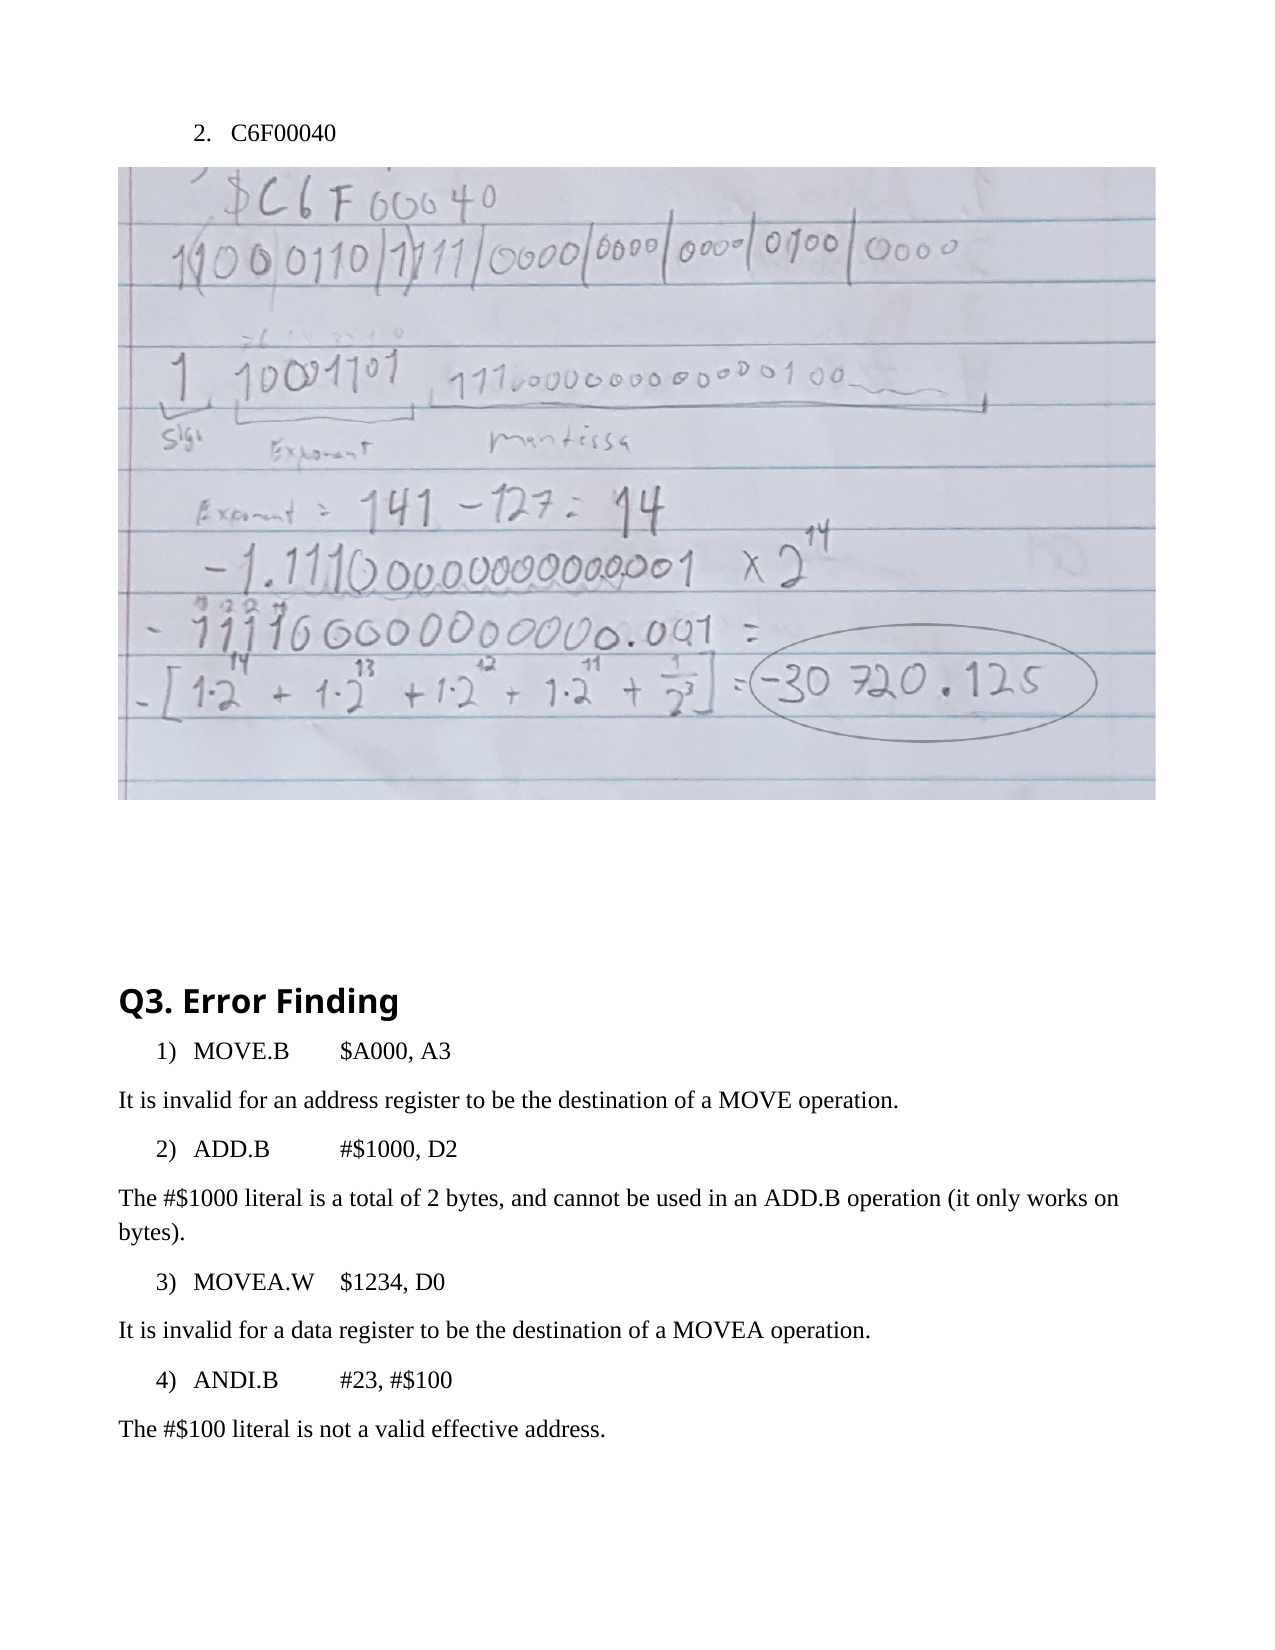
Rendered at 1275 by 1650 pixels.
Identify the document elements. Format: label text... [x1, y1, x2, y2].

text It is invalid for an address register to be the destination of a MOVE operation. [118, 1085, 1157, 1114]
list C6F00040 [193, 118, 1157, 147]
subtitle Q3. Error Finding [118, 978, 1157, 1023]
list ANDI.B #23, #$100 [156, 1365, 1157, 1393]
text The #$100 literal is not a valid effective address. [118, 1414, 1157, 1442]
picture [118, 167, 1156, 800]
text The #$1000 literal is a total of 2 bytes, and cannot be used in an ADD.B operation (it only works on bytes). [118, 1183, 1157, 1246]
list MOVEA.W $1234, D0 [156, 1267, 1157, 1295]
text It is invalid for a data register to be the destination of a MOVEA operation. [118, 1316, 1157, 1344]
list ADD.B #$1000, D2 [156, 1134, 1157, 1163]
list MOVE.B $A000, A3 [156, 1036, 1157, 1064]
